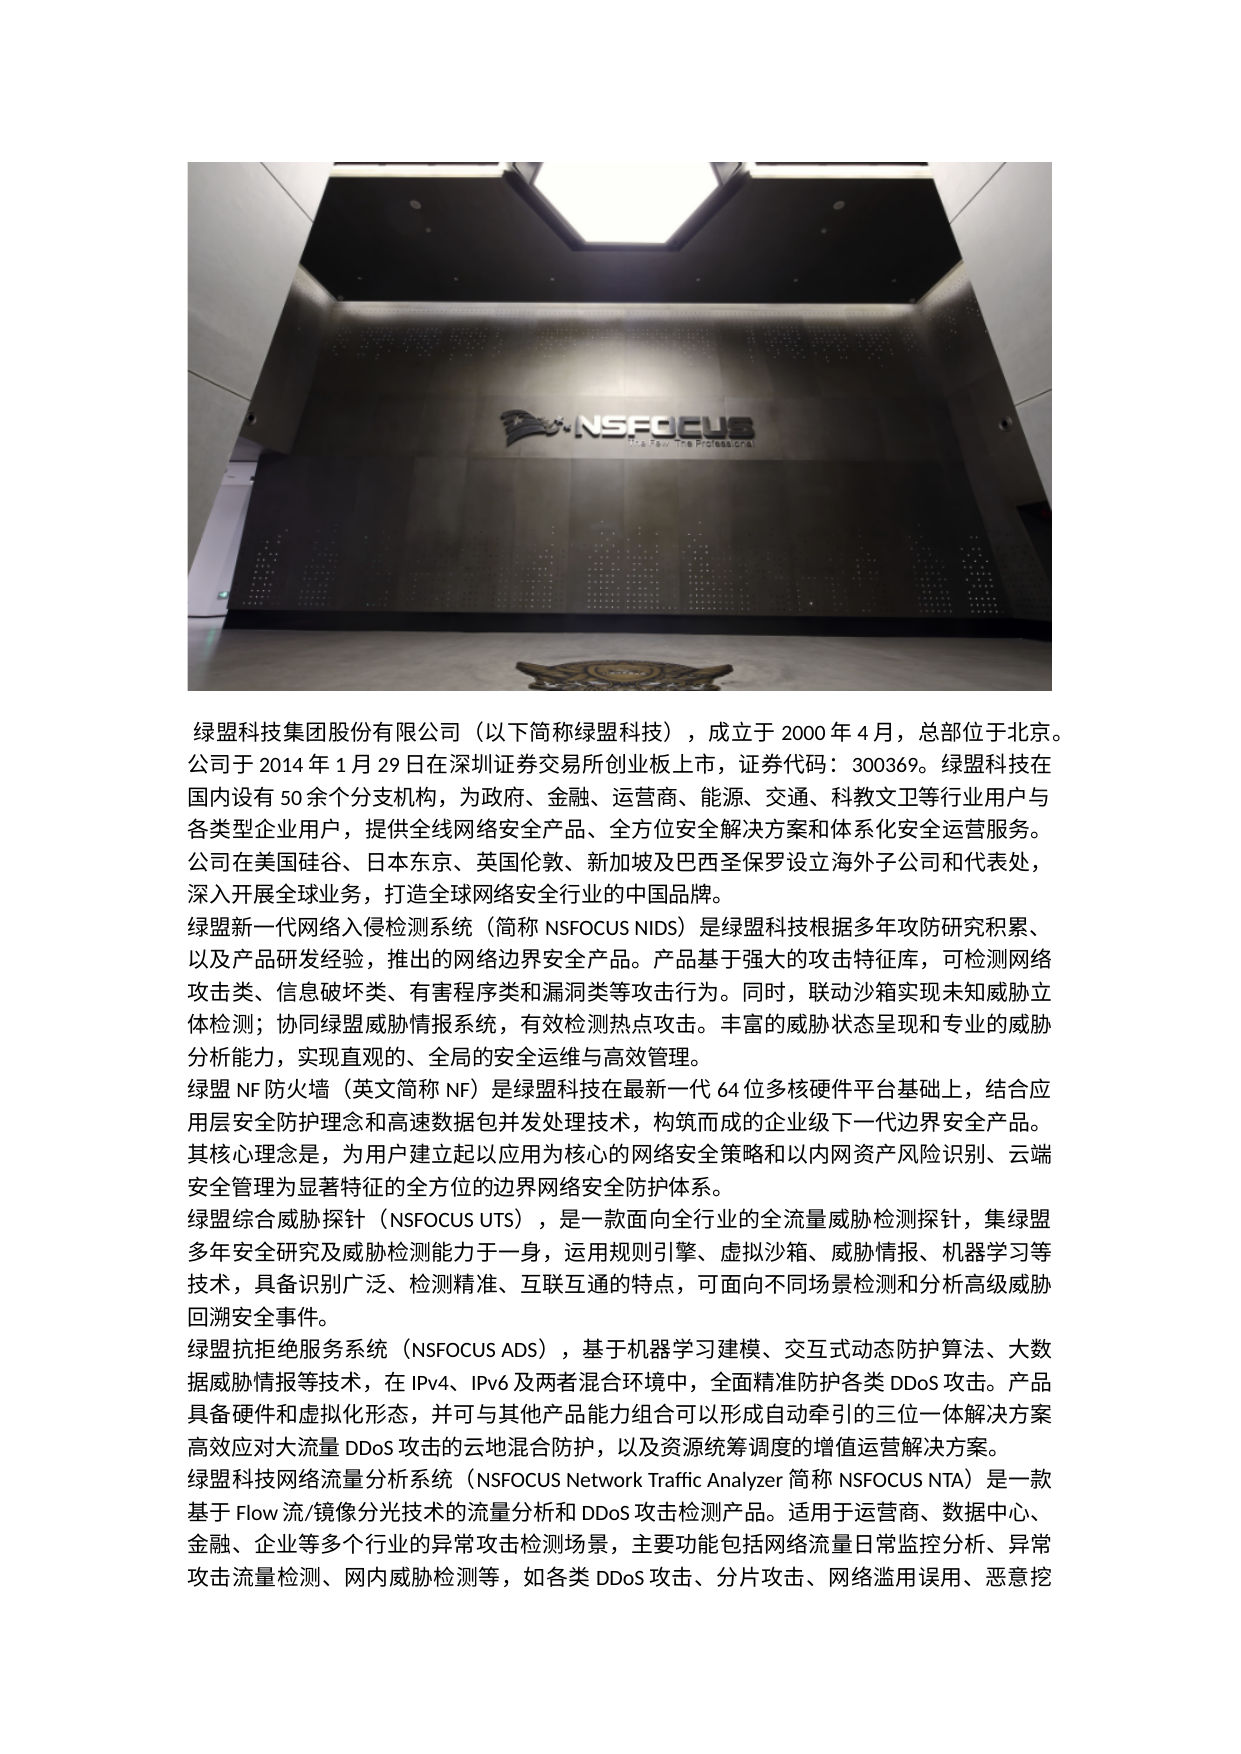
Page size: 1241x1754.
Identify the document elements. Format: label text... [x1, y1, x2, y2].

picture [187, 162, 1052, 691]
text 绿盟综合威胁探针（NSFOCUS UTS），是一款面向全行业的全流量威胁检测探针，集绿盟多年安全研究及威胁检测能力于一身，运用规则引擎、虚拟沙箱、威胁情报、机器学习等技术，具备识别广泛、检测精准、互联互通的特点，可面向不同场景检测和分析高级威胁，回溯安全事件。 [187, 1202, 1053, 1332]
text 绿盟抗拒绝服务系统（NSFOCUS ADS），基于机器学习建模、交互式动态防护算法、大数据威胁情报等技术，在IPv4、IPv6及两者混合环境中，全面精准防护各类DDoS攻击。产品具备硬件和虚拟化形态，并可与其他产品能力组合可以形成自动牵引的三位一体解决方案，高效应对大流量DDoS攻击的云地混合防护，以及资源统筹调度的增值运营解决方案。 [187, 1332, 1053, 1462]
text 绿盟新一代网络入侵检测系统（简称NSFOCUS NIDS）是绿盟科技根据多年攻防研究积累、以及产品研发经验，推出的网络边界安全产品。产品基于强大的攻击特征库，可检测网络攻击类、信息破坏类、有害程序类和漏洞类等攻击行为。同时，联动沙箱实现未知威胁立体检测；协同绿盟威胁情报系统，有效检测热点攻击。丰富的威胁状态呈现和专业的威胁分析能力，实现直观的、全局的安全运维与高效管理。 [187, 909, 1053, 1072]
text 绿盟NF防火墙（英文简称NF）是绿盟科技在最新一代64位多核硬件平台基础上，结合应用层安全防护理念和高速数据包并发处理技术，构筑而成的企业级下一代边界安全产品。其核心理念是，为用户建立起以应用为核心的网络安全策略和以内网资产风险识别、云端安全管理为显著特征的全方位的边界网络安全防护体系。 [187, 1072, 1053, 1202]
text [187, 1462, 1053, 1592]
